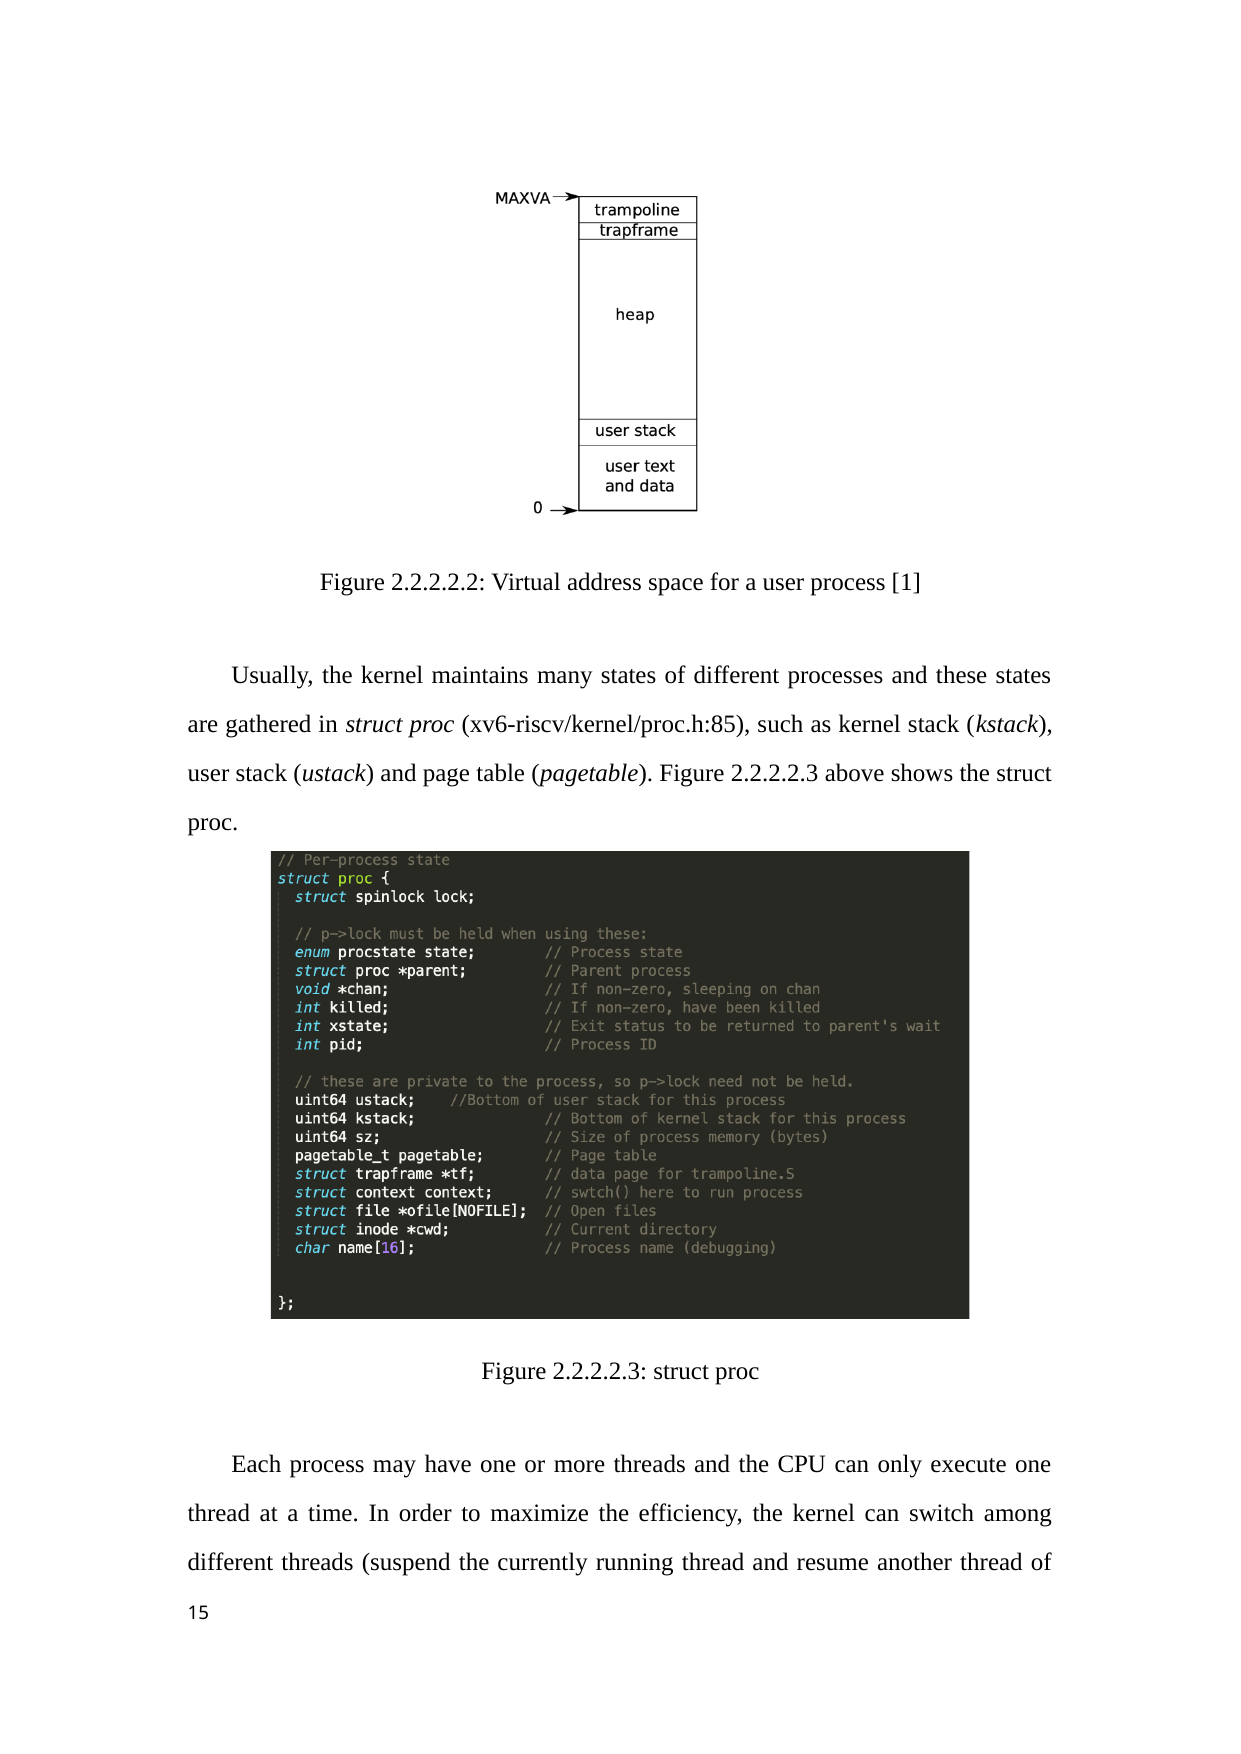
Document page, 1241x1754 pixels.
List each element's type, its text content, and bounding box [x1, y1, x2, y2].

text Figure 2.2.2.2.3: struct proc [187, 1354, 1053, 1386]
text Figure 2.2.2.2.2: Virtual address space for a user process [1] [187, 565, 1053, 597]
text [187, 1448, 1053, 1578]
picture [270, 851, 970, 1319]
picture [472, 159, 769, 535]
text Usually, the kernel maintains many states of different processes and these states are gathered in struct proc (xv6-riscv/kernel/proc.h:85), such as kernel stack (kstack), user stack (ustack) and page table (pagetable). Figure 2.2.2.2.3 above shows the struct proc. [187, 658, 1053, 837]
